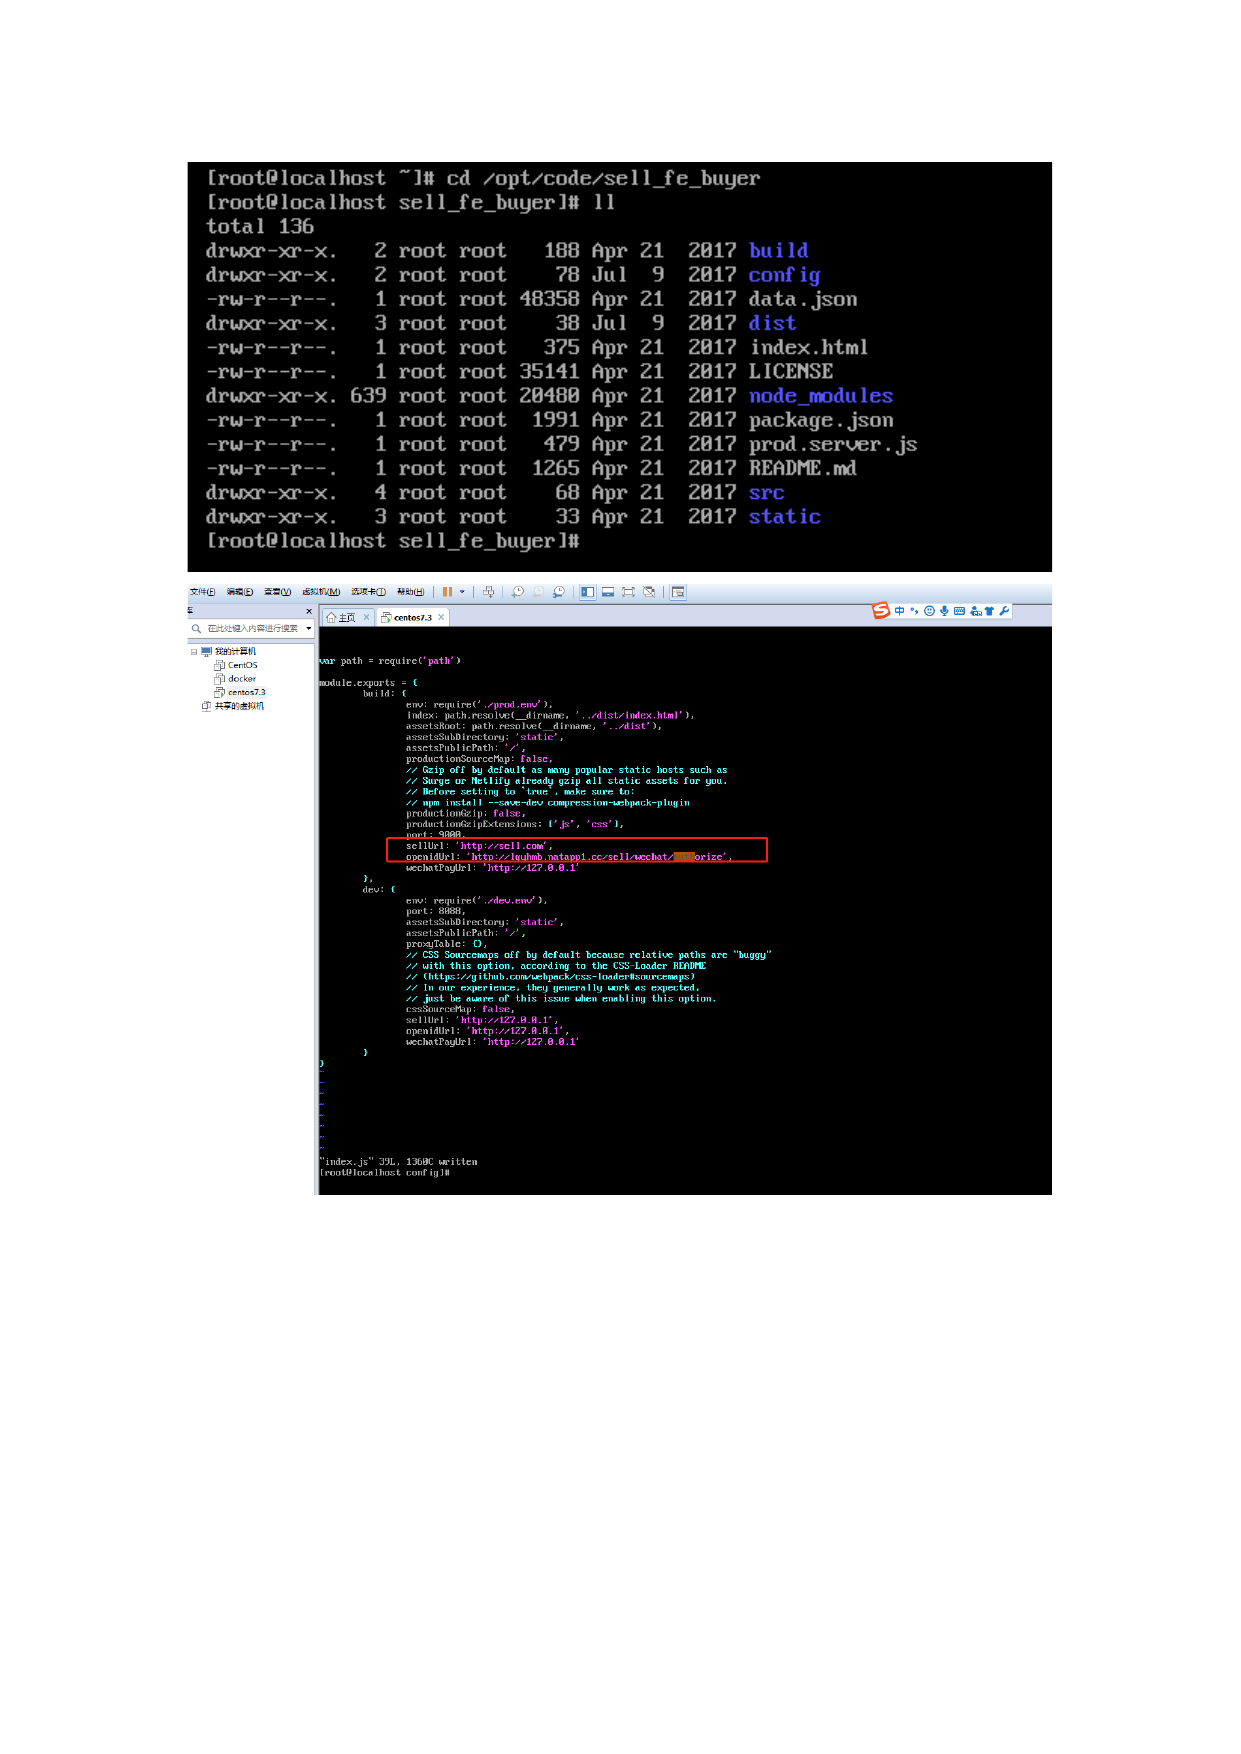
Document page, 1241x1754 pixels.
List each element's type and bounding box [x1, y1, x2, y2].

picture [187, 584, 1053, 1195]
picture [187, 162, 1053, 572]
